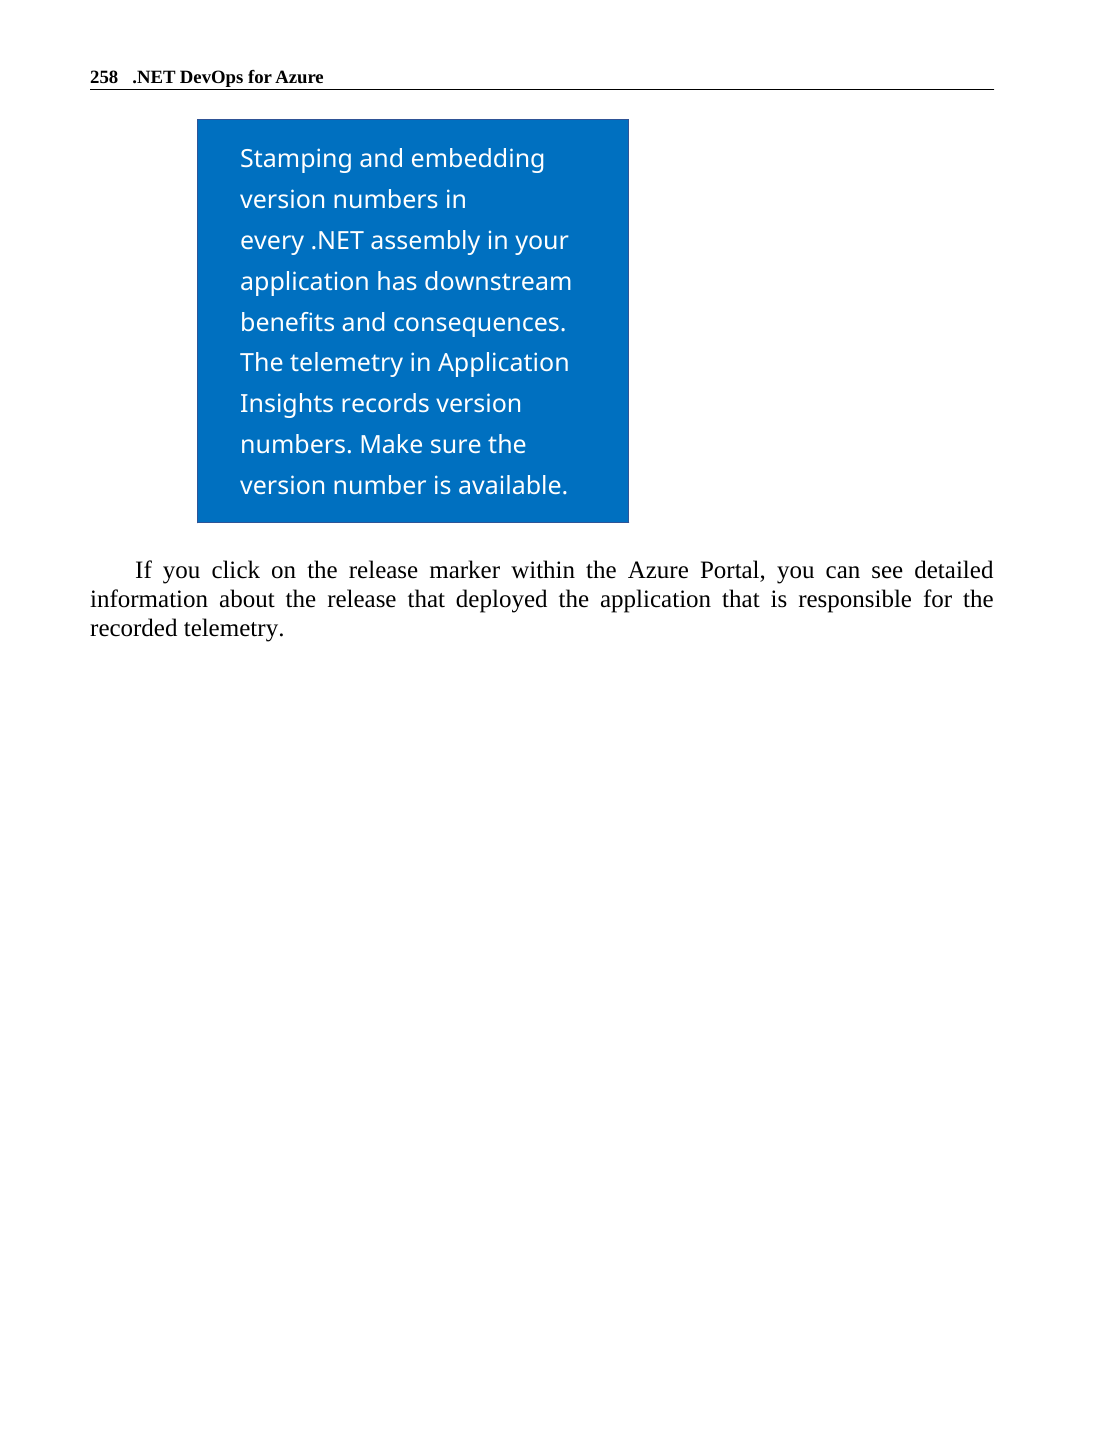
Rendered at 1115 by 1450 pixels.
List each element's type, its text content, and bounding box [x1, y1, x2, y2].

text Stamping and embedding version numbers in every .NET assembly in your application has downstream benefits and consequences. The telemetry in Application Insights records version numbers. Make sure the version number is available. [198, 120, 628, 522]
text If you click on the release marker within the Azure Portal, you can see detailed information about the release that deployed the application that is responsible for the recorded telemetry. [90, 555, 994, 642]
